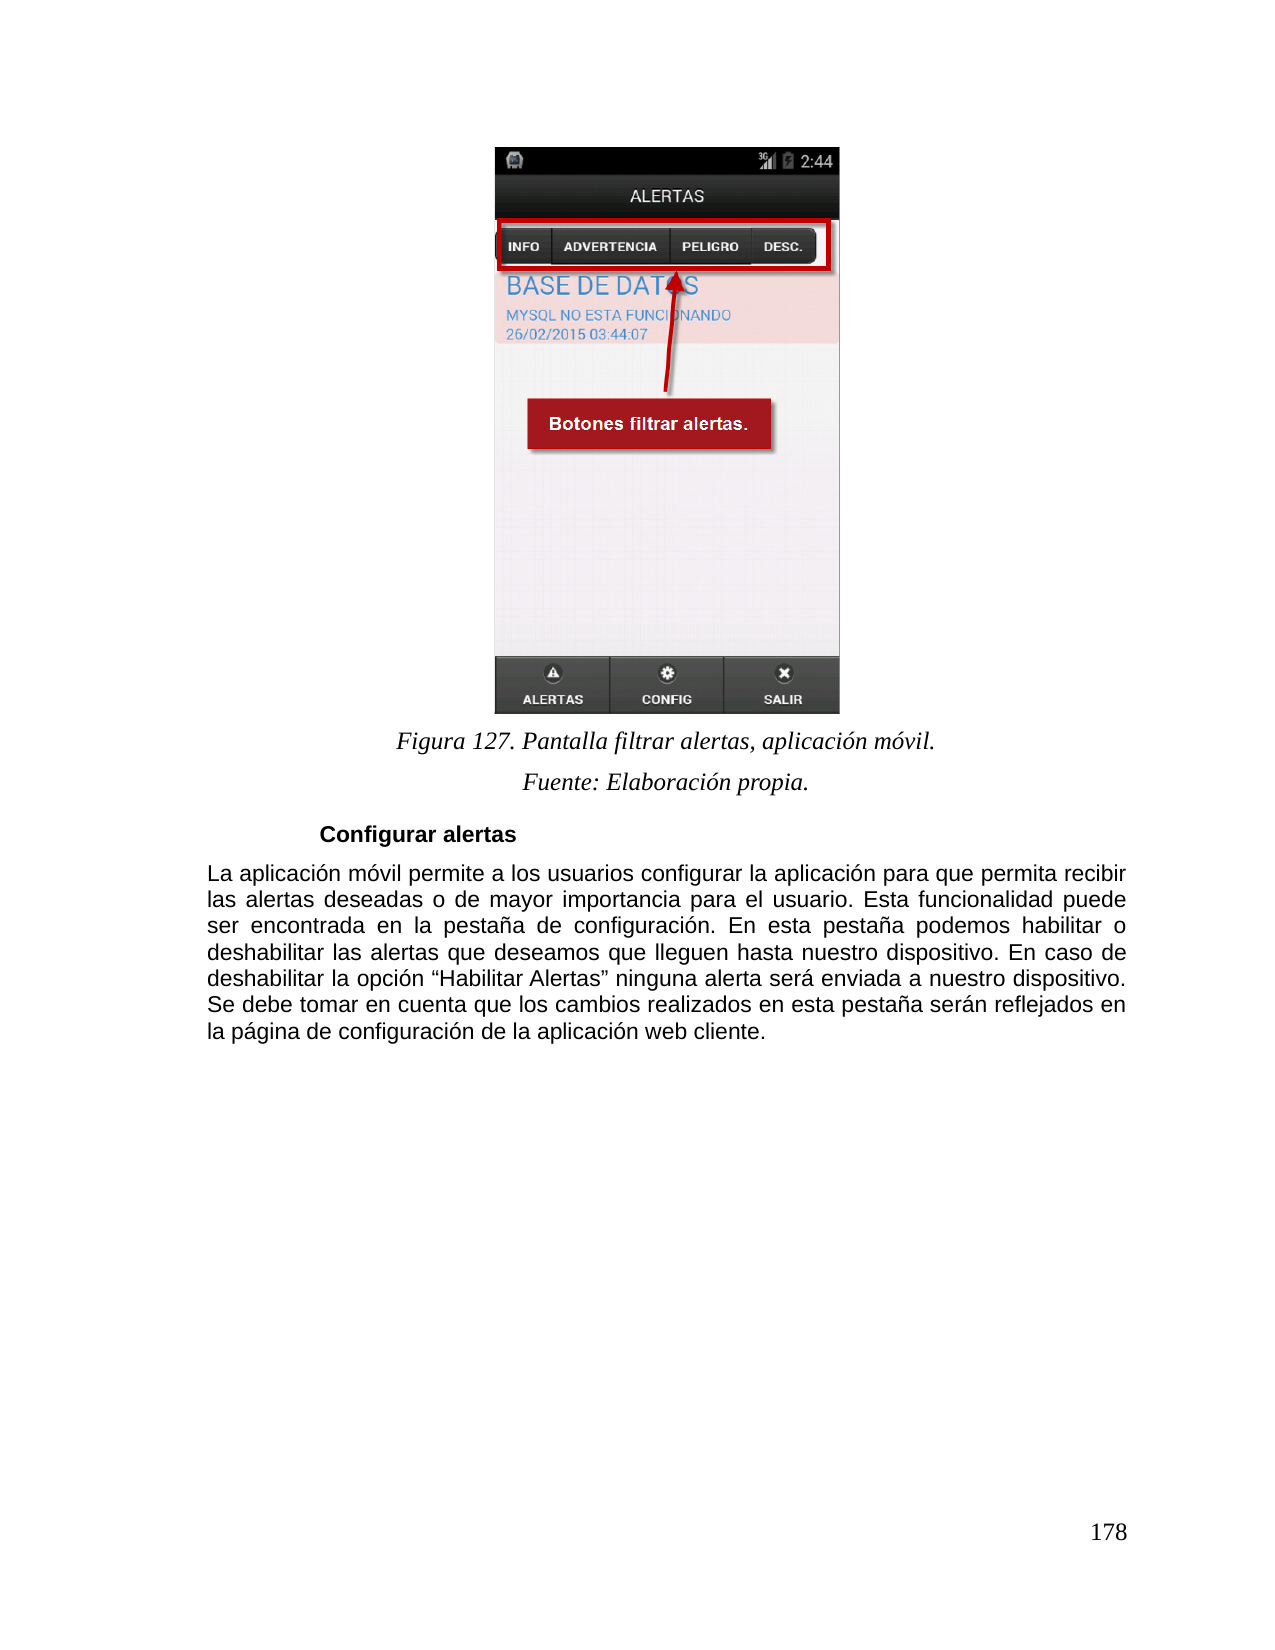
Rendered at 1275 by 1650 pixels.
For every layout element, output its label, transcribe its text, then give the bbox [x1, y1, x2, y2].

text Figura 127. Pantalla filtrar alertas, aplicación móvil. [207, 726, 1127, 754]
subtitle Configurar alertas [319, 821, 1127, 847]
picture [494, 147, 840, 714]
text La aplicación móvil permite a los usuarios configurar la aplicación para que permita recibir las alertas deseadas o de mayor importancia para el usuario. Esta funcionalidad puede ser encontrada en la pestaña de configuración. En esta pestaña podemos habilitar o deshabilitar las alertas que deseamos que lleguen hasta nuestro dispositivo. En caso de deshabilitar la opción “Habilitar Alertas” ninguna alerta será enviada a nuestro dispositivo. Se debe tomar en cuenta que los cambios realizados en esta pestaña serán reflejados en la página de configuración de la aplicación web cliente. [207, 860, 1127, 1044]
text Fuente: Elaboración propia. [207, 767, 1127, 796]
